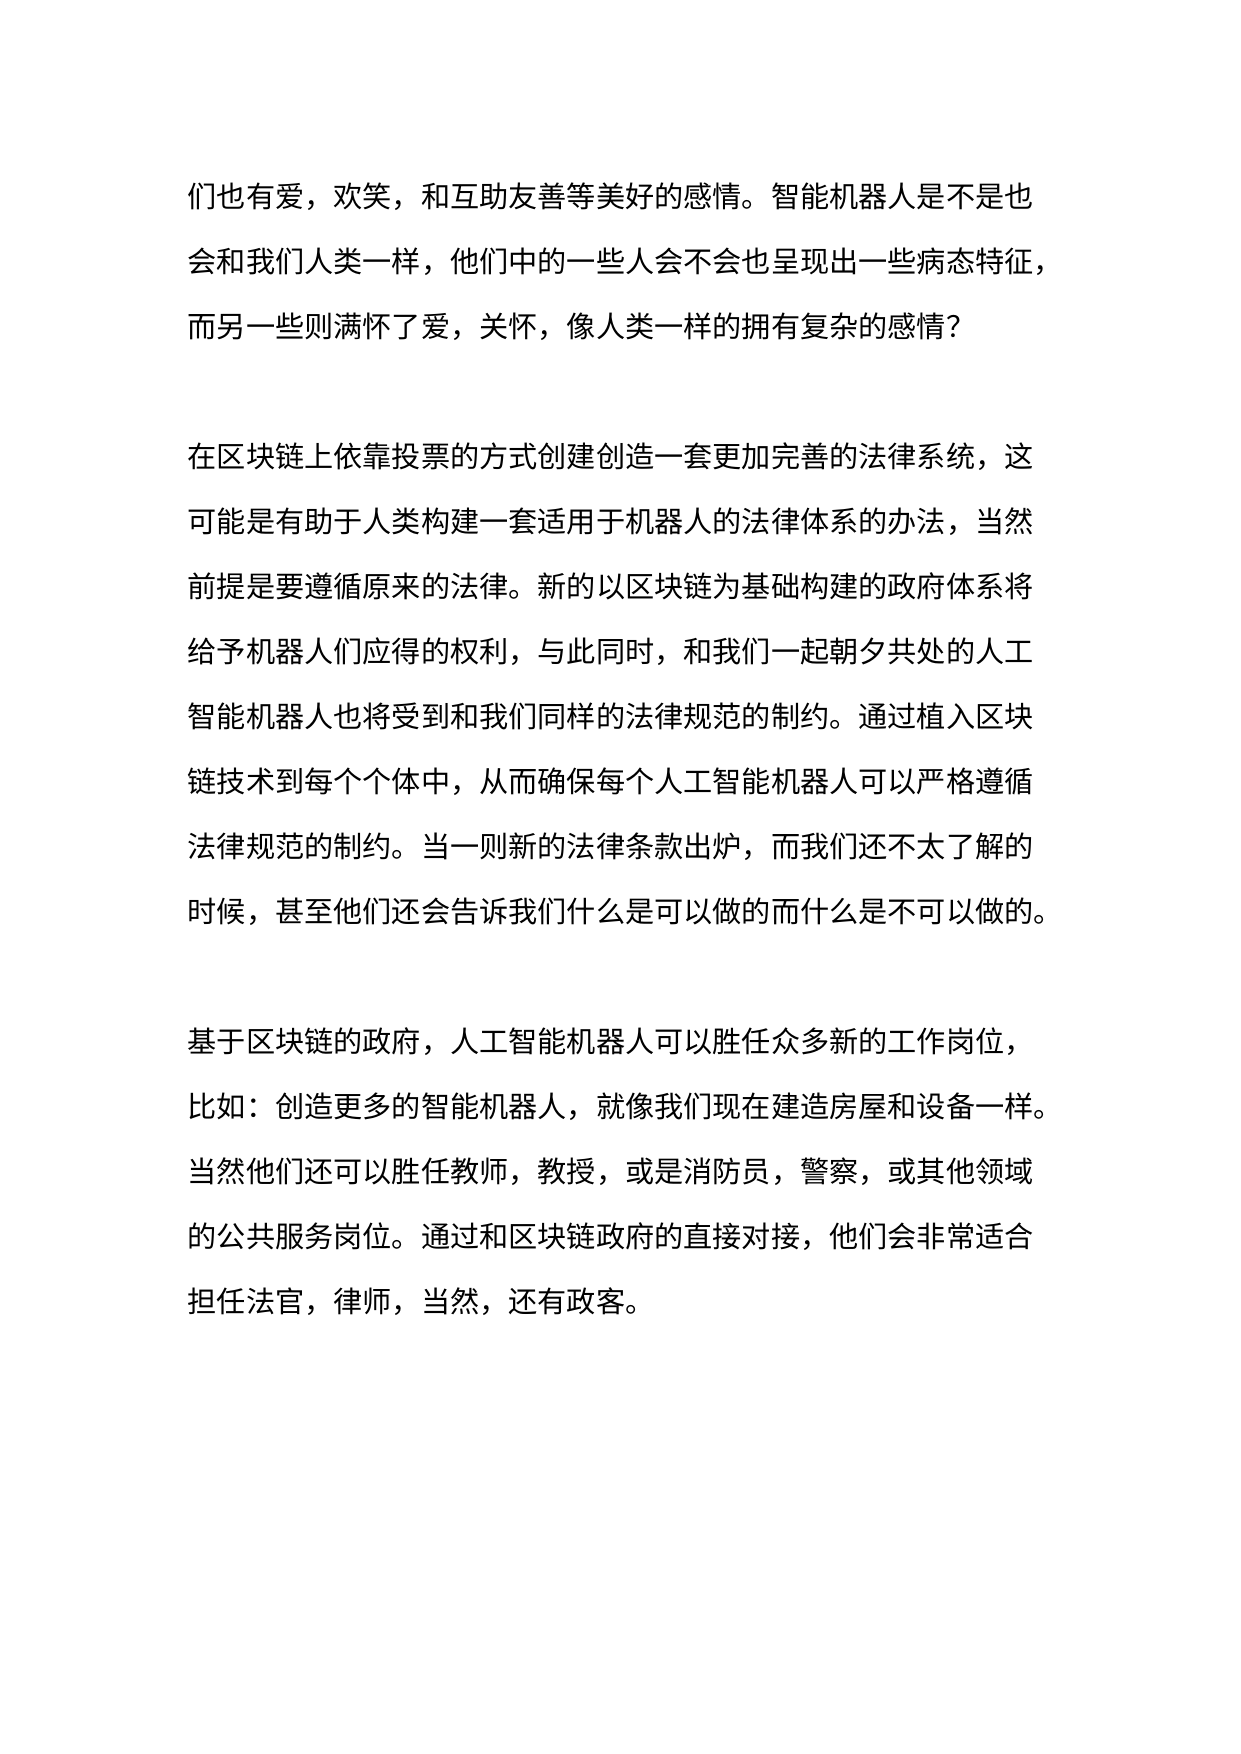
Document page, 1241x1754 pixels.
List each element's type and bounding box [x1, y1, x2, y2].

text [187, 162, 1053, 1364]
